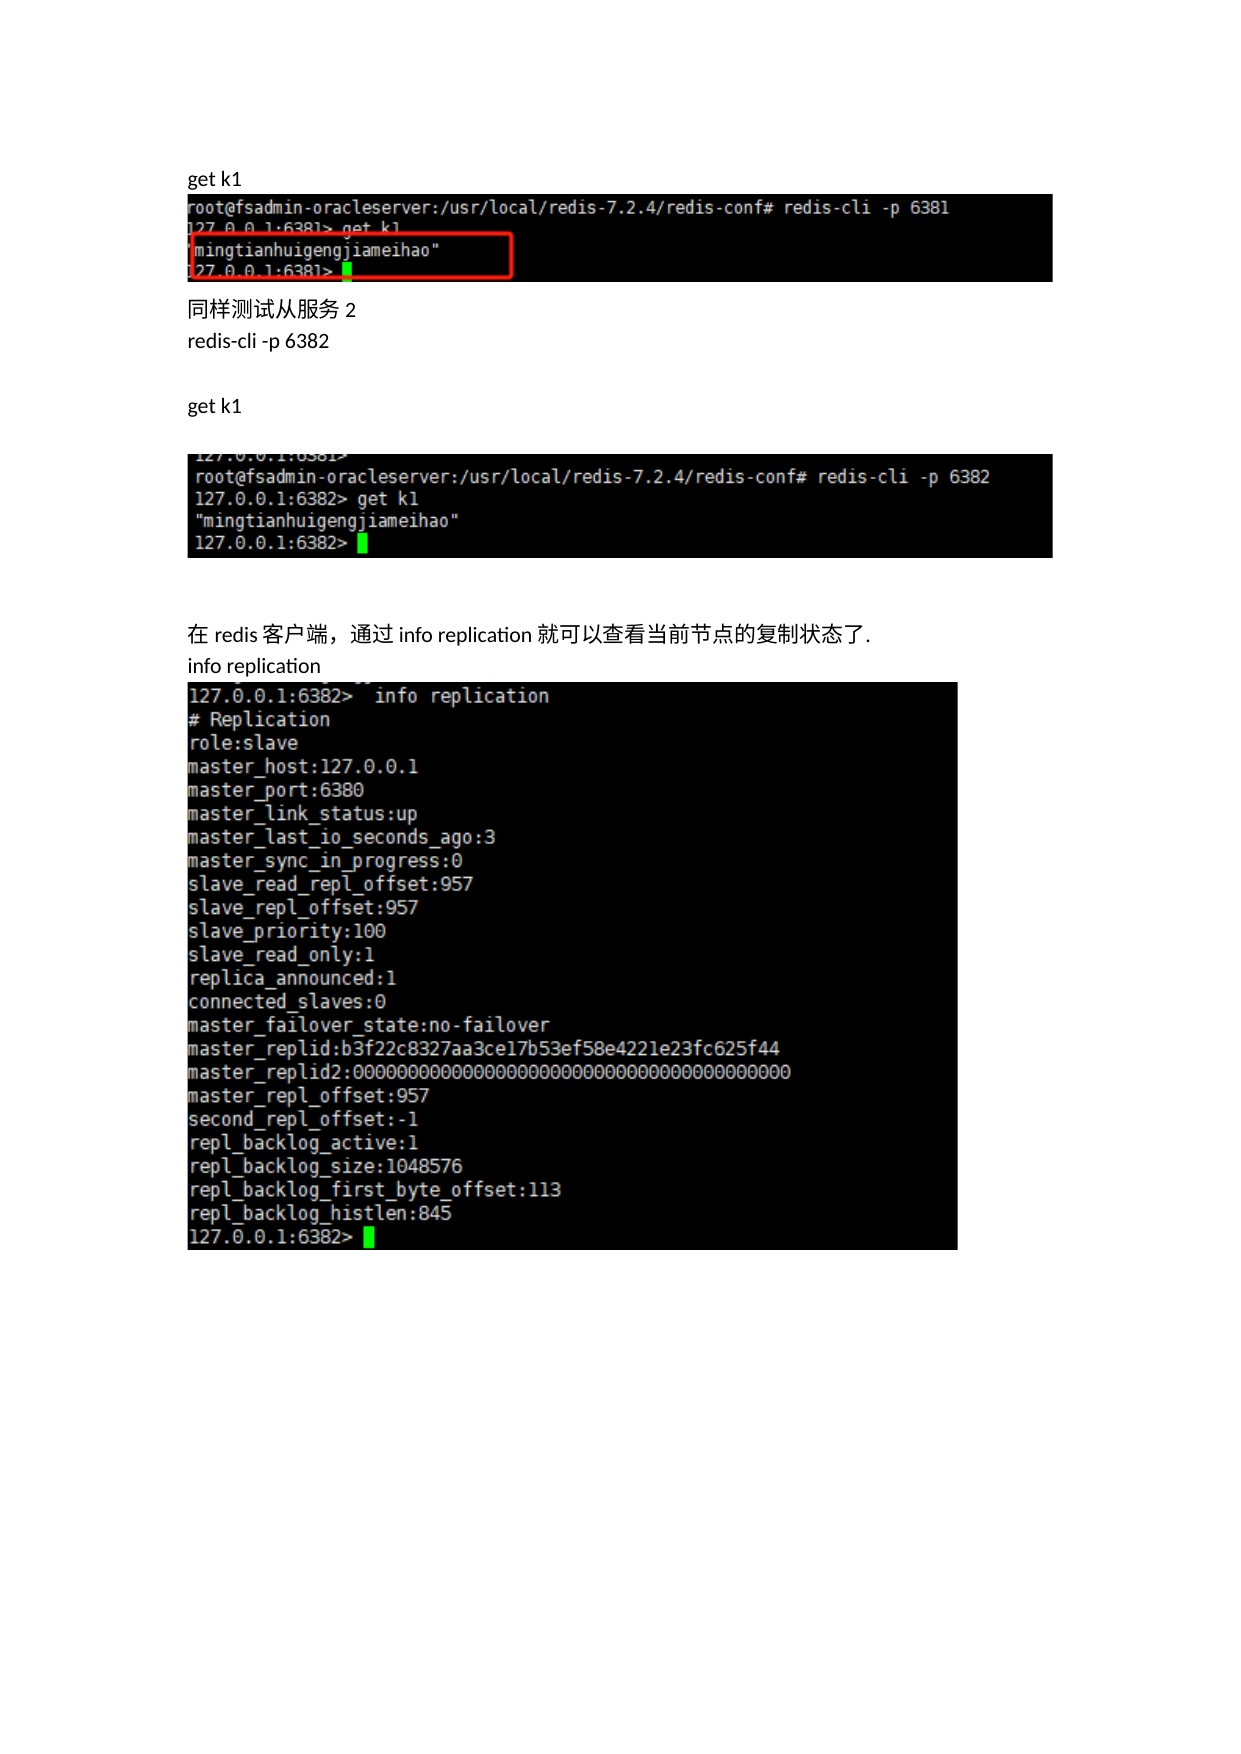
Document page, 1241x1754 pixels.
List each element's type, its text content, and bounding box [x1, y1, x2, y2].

text 在 redis 客户端，通过 info replication 就可以查看当前节点的复制状态了. [187, 617, 1053, 649]
picture [187, 682, 958, 1250]
picture [187, 454, 1053, 558]
picture [187, 194, 1053, 282]
text info replication [187, 649, 1053, 682]
text get k1 [187, 162, 1053, 194]
text get k1 [187, 389, 1053, 422]
text 同样测试从服务2 [187, 292, 1053, 324]
text redis-cli -p 6382 [187, 324, 1053, 357]
